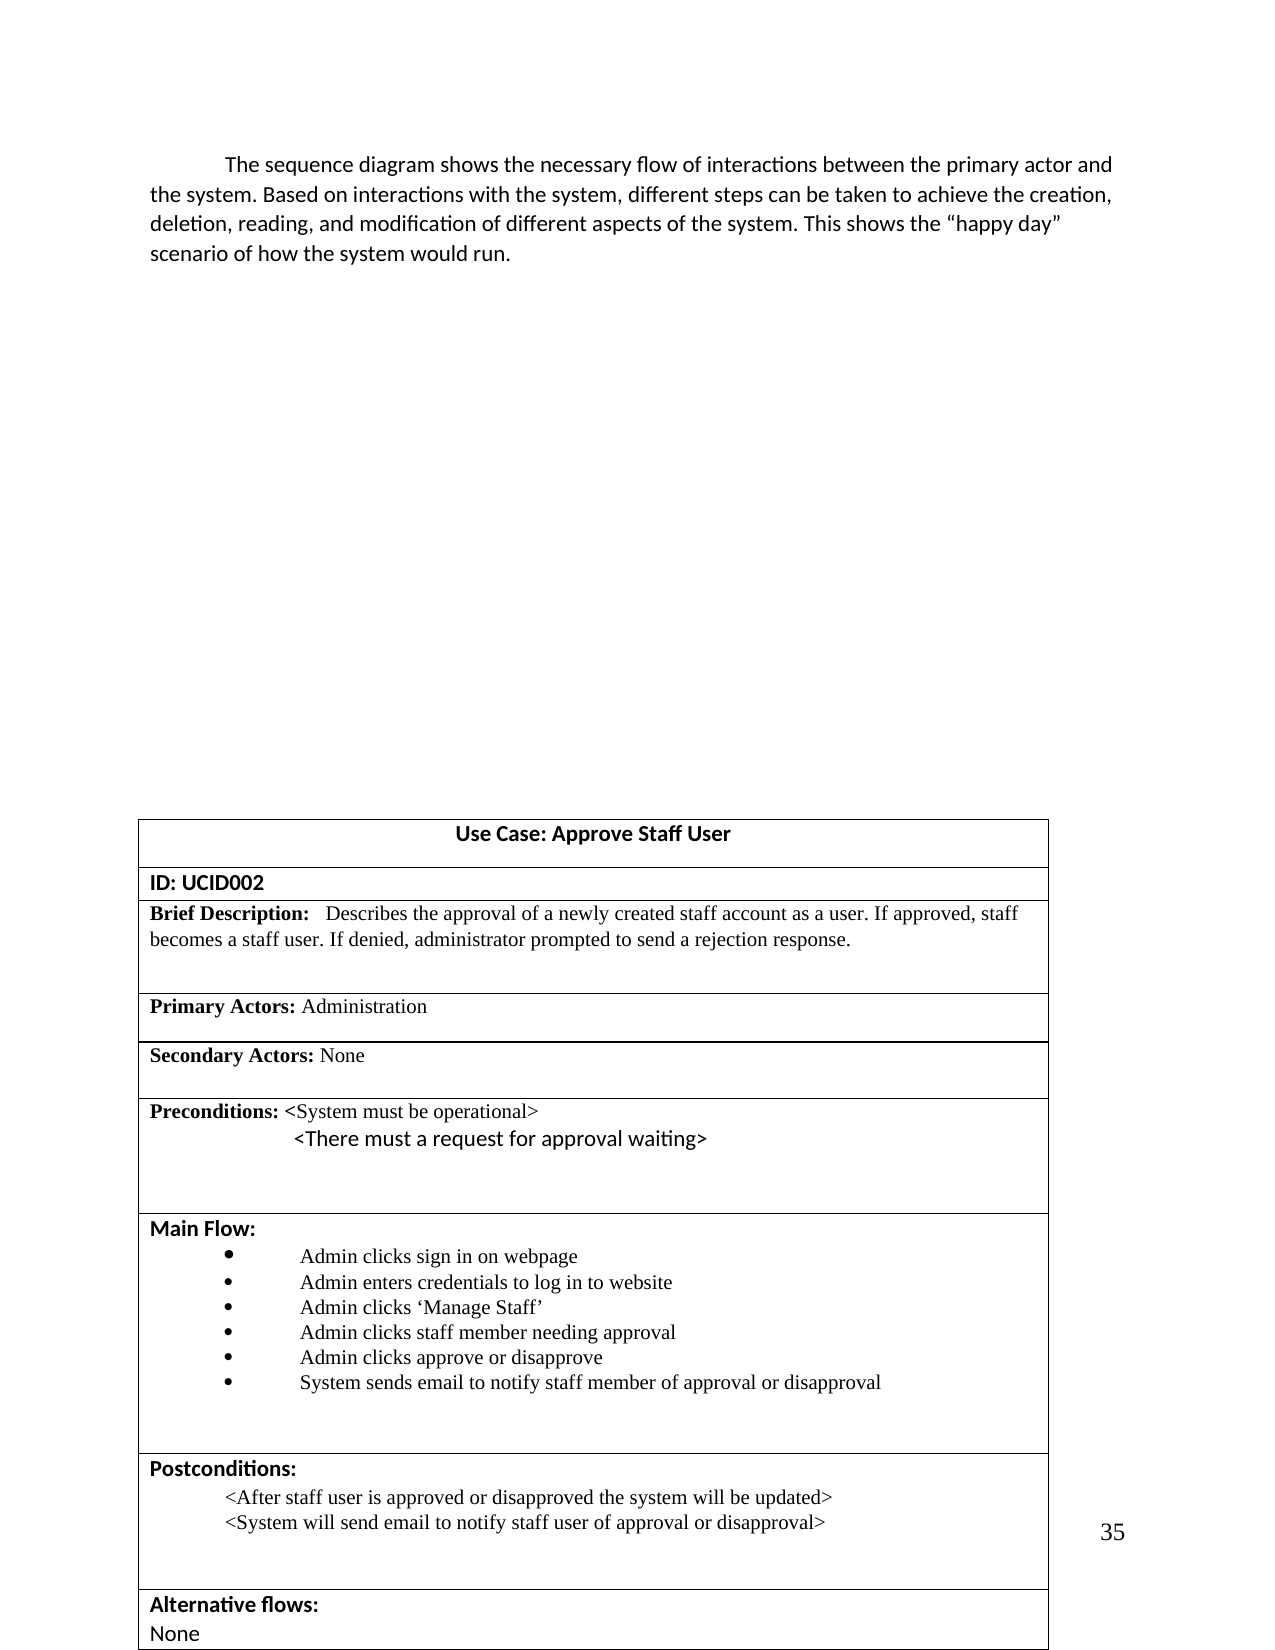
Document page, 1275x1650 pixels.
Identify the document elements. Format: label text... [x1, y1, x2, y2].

table_cell Main Flow: Admin clicks sign in on webpage Admin enters credentials to log in to website Admin clicks ‘Manage Staff’ Admin clicks staff member needing approval Admin clicks approve or disapprove System sends email to notify staff member of approval or disapproval [139, 1214, 1048, 1453]
table_cell Brief Description: Describes the approval of a newly created staff account as a user. If approved, staff becomes a staff user. If denied, administrator prompted to send a rejection response. [139, 901, 1048, 993]
table_cell ID: UCID002 [139, 868, 1048, 900]
table_cell Postconditions: <After staff user is approved or disapproved the system will be updated> <System will send email to notify staff user of approval or disapproval> [139, 1454, 1048, 1589]
table_cell Alternative flows: None [139, 1590, 1048, 1649]
table_header Use Case: Approve Staff User [139, 820, 1048, 867]
table_cell Primary Actors: Administration [139, 994, 1048, 1041]
table_cell Preconditions: <System must be operational> <There must a request for approval waiting> [139, 1099, 1048, 1213]
table_cell Secondary Actors: None [139, 1043, 1048, 1097]
text The sequence diagram shows the necessary flow of interactions between the primary actor and the system. Based on interactions with the system, different steps can be taken to achieve the creation, deletion, reading, and modification of different aspects of the system. This shows the “happy day” scenario of how the system would run. [150, 150, 1125, 267]
